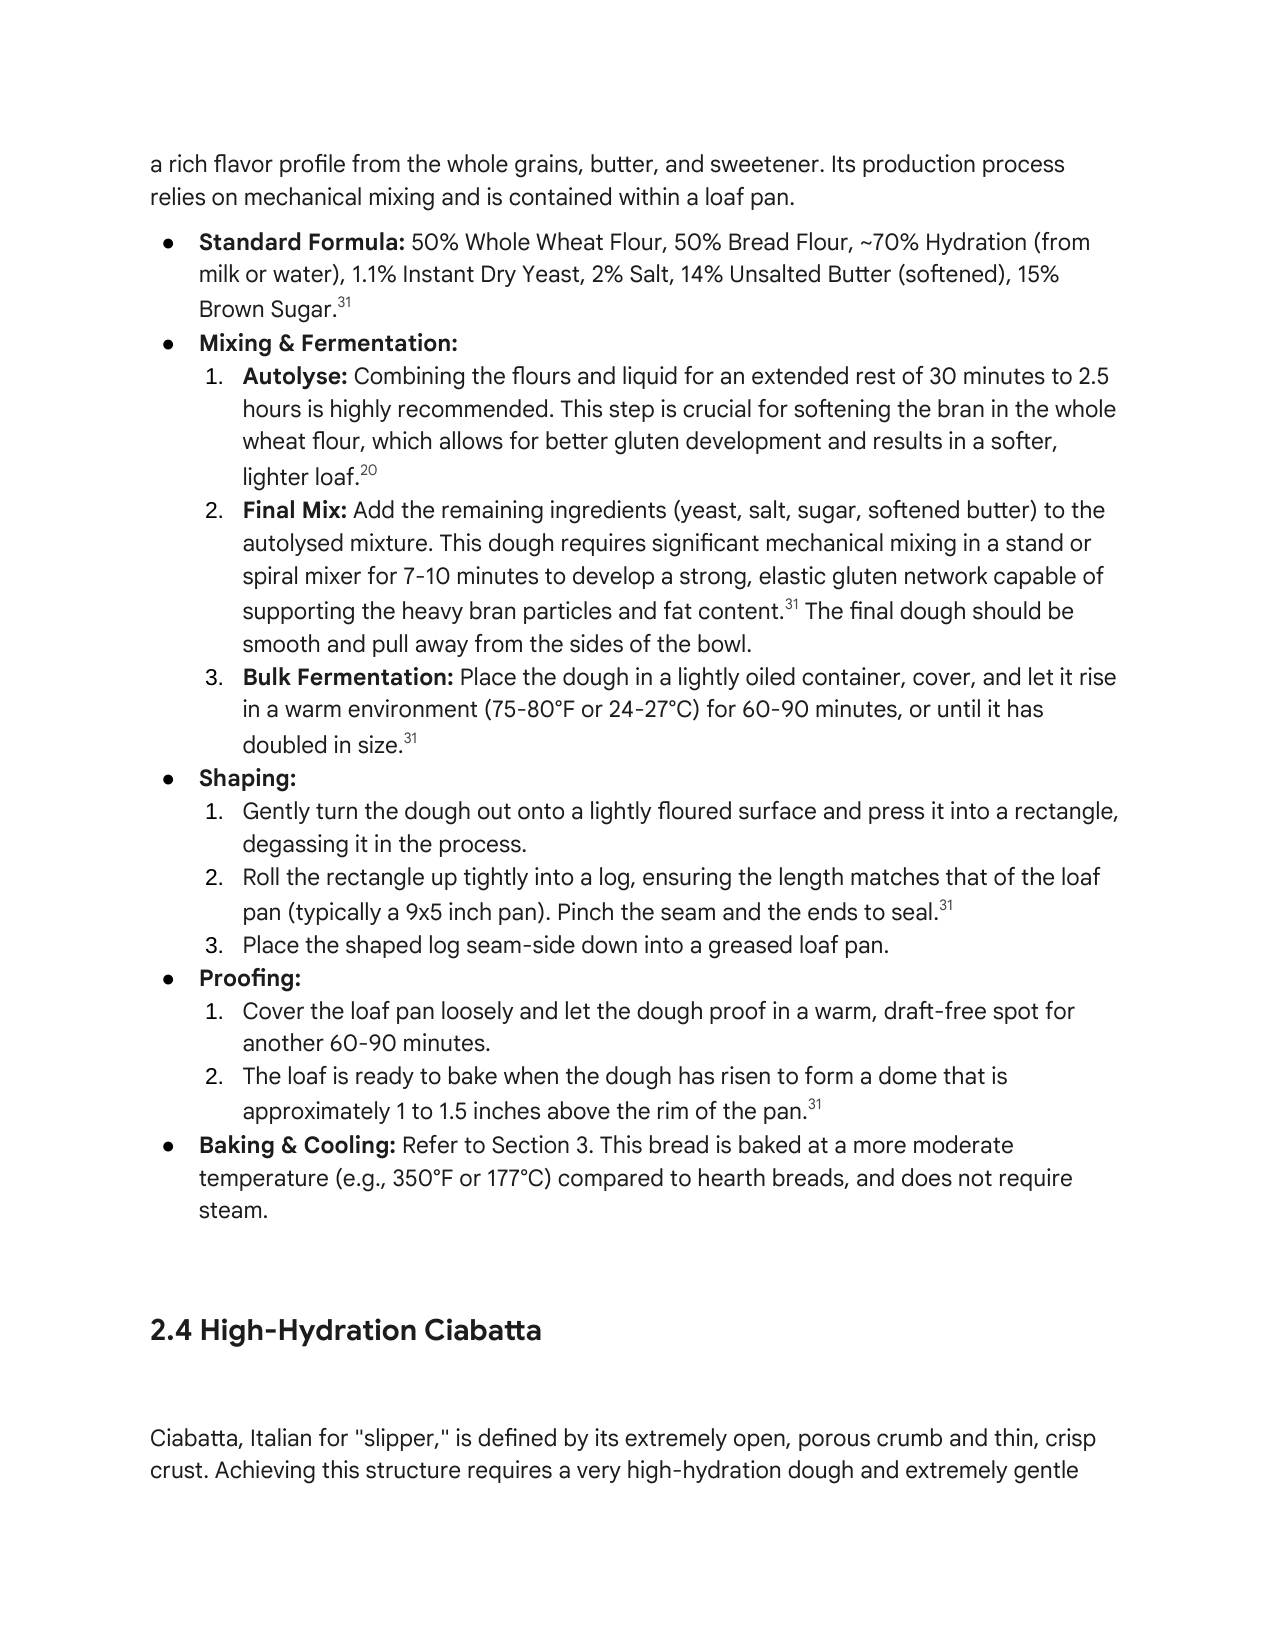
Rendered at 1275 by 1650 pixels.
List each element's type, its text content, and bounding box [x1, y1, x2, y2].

list Final Mix: Add the remaining ingredients (yeast, salt, sugar, softened butter) to the autolysed mixture. This dough requires significant mechanical mixing in a stand or spiral mixer for 7-10 minutes to develop a strong, elastic gluten network capable of supporting the heavy bran particles and fat content.31 The final dough should be smooth and pull away from the sides of the bowl. [205, 496, 1125, 659]
list Proofing: [161, 964, 1125, 993]
list Standard Formula: 50% Whole Wheat Flour, 50% Bread Flour, ~70% Hydration (from milk or water), 1.1% Instant Dry Yeast, 2% Salt, 14% Unsalted Butter (softened), 15% Brown Sugar.31 [161, 228, 1125, 325]
list The loaf is ready to bake when the dough has risen to form a dome that is approximately 1 to 1.5 inches above the rim of the pan.31 [205, 1062, 1125, 1127]
list Baking & Cooling: Refer to Section 3. This bread is baked at a more moderate temperature (e.g., 350°F or 177°C) compared to hearth breads, and does not require steam. [161, 1131, 1125, 1225]
list Mixing & Fermentation: [161, 329, 1125, 358]
list Autolyse: Combining the flours and liquid for an extended rest of 30 minutes to 2.5 hours is highly recommended. This step is crucial for softening the bran in the whole wheat flour, which allows for better gluten development and results in a softer, lighter loaf.20 [205, 362, 1125, 492]
subtitle 2.4 High-Hydration Ciabatta [150, 1312, 1125, 1349]
list Shaping: [161, 764, 1125, 793]
list Roll the rectangle up tightly into a log, ensuring the length matches that of the loaf pan (typically a 9x5 inch pan). Pinch the seam and the ends to seal.31 [205, 863, 1125, 927]
list Gently turn the dough out onto a lightly floured surface and press it into a rectangle, degassing it in the process. [205, 797, 1125, 859]
list Place the shaped log seam-side down into a greased loaf pan. [205, 932, 1125, 960]
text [150, 150, 1125, 211]
list Cover the loaf pan loosely and let the dough proof in a warm, draft-free spot for another 60-90 minutes. [205, 997, 1125, 1058]
list Bulk Fermentation: Place the dough in a lightly oiled container, cover, and let it rise in a warm environment (75-80°F or 24-27°C) for 60-90 minutes, or until it has doubled in size.31 [205, 663, 1125, 760]
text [150, 1424, 1125, 1485]
